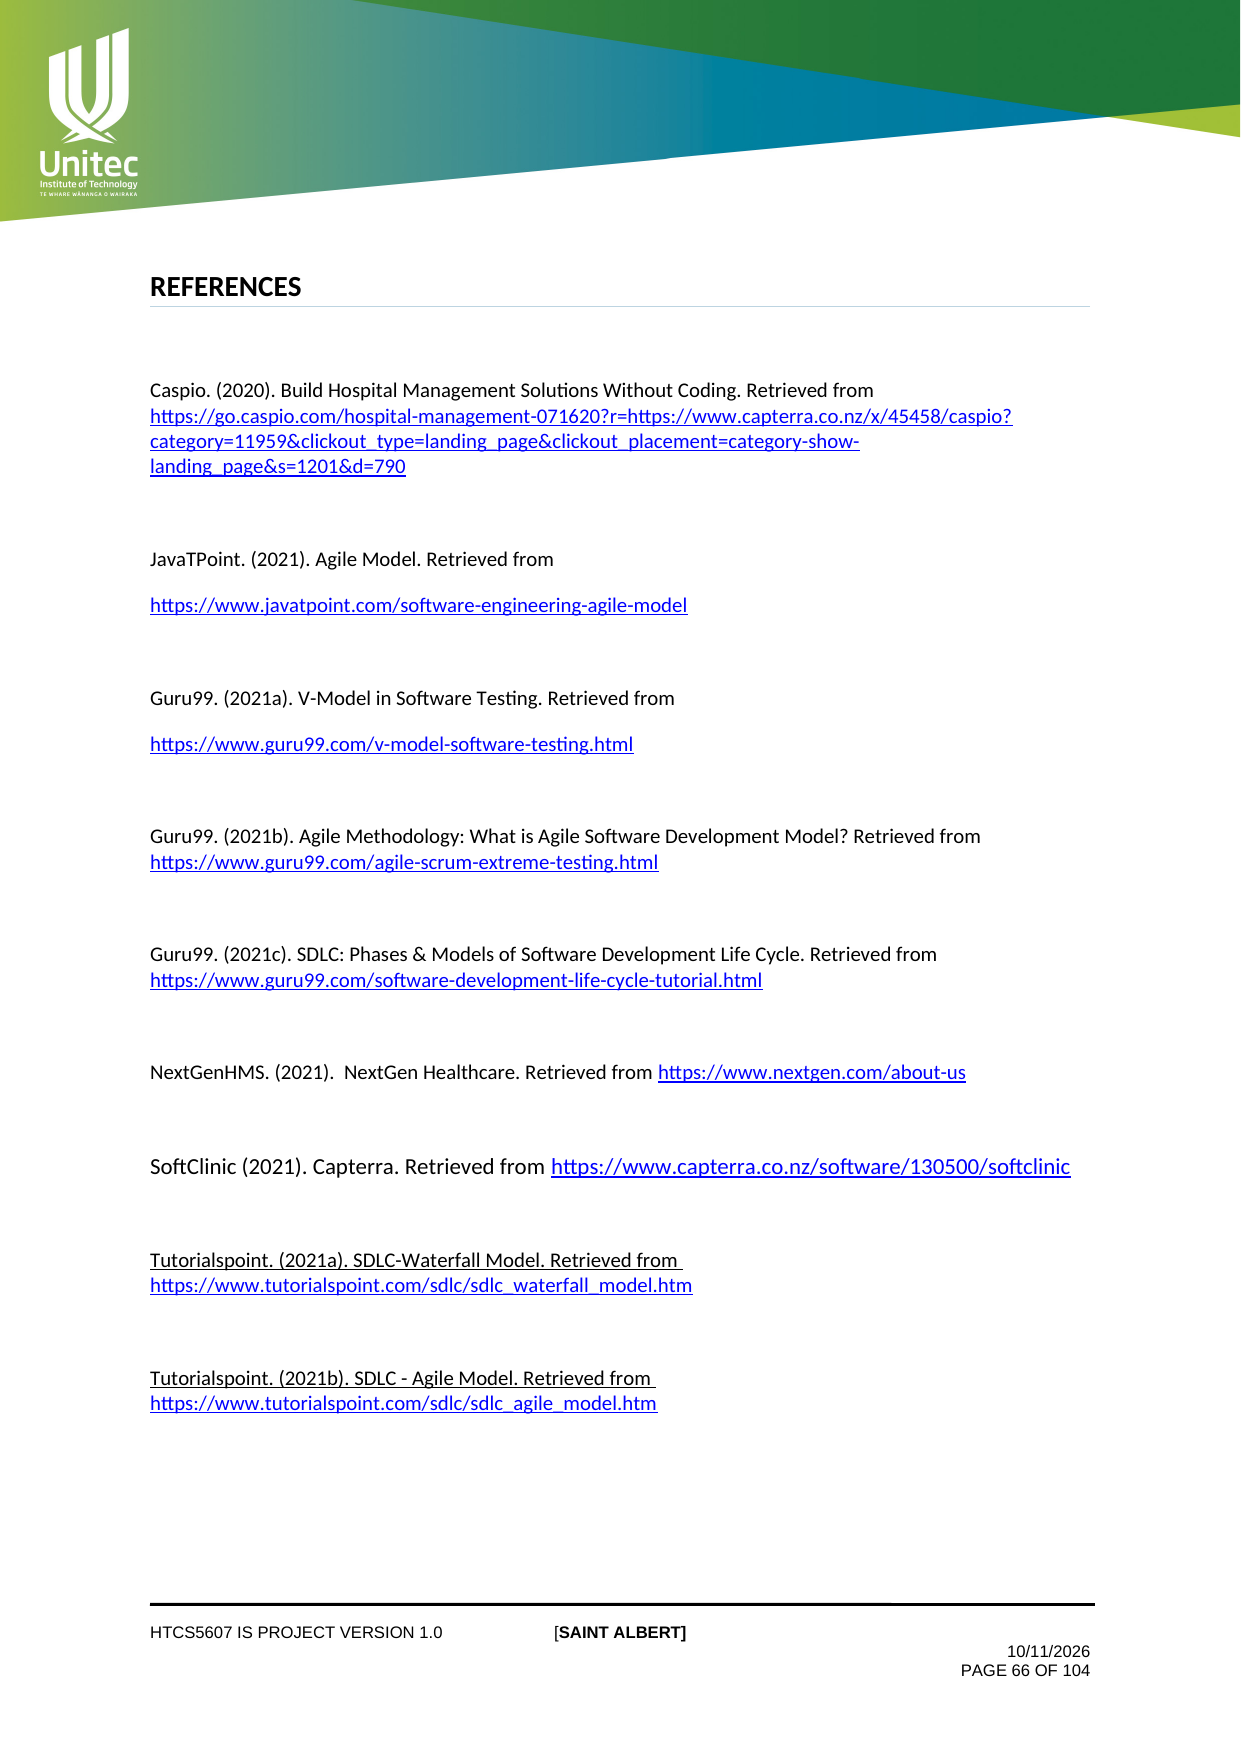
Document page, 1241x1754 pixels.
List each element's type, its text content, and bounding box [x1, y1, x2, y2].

text Tutorialspoint. (2021a). SDLC-Waterfall Model. Retrieved from https://www.tutorialspoint.com/sdlc/sdlc_waterfall_model.htm [150, 1247, 1090, 1298]
text Guru99. (2021c). SDLC: Phases & Models of Software Development Life Cycle. Retrieved from https://www.guru99.com/software-development-life-cycle-tutorial.html [150, 942, 1090, 992]
picture [0, 0, 1241, 238]
text JavaTPoint. (2021). Agile Model. Retrieved from [150, 546, 1090, 572]
text Guru99. (2021b). Agile Methodology: What is Agile Software Development Model? Retrieved from https://www.guru99.com/agile-scrum-extreme-testing.html [150, 824, 1090, 874]
text Tutorialspoint. (2021b). SDLC - Agile Model. Retrieved from https://www.tutorialspoint.com/sdlc/sdlc_agile_model.htm [150, 1365, 1090, 1416]
text NextGenHMS. (2021). NextGen Healthcare. Retrieved from https://www.nextgen.com/about-us [150, 1059, 1090, 1085]
text Caspio. (2020). Build Hospital Management Solutions Without Coding. Retrieved from https://go.caspio.com/hospital-management-071620?r=https://www.capterra.co.nz/x/45458/caspio?category=11959&clickout_type=landing_page&clickout_placement=category-show-landing_page&s=1201&d=790 [150, 377, 1090, 479]
subtitle References [150, 217, 1090, 306]
text Guru99. (2021a). V-Model in Software Testing. Retrieved from [150, 685, 1090, 710]
text https://www.javatpoint.com/software-engineering-agile-model [150, 592, 1090, 618]
text SoftClinic (2021). Capterra. Retrieved from https://www.capterra.co.nz/software/130500/softclinic [150, 1152, 1090, 1180]
text https://www.guru99.com/v-model-software-testing.html [150, 731, 1090, 757]
